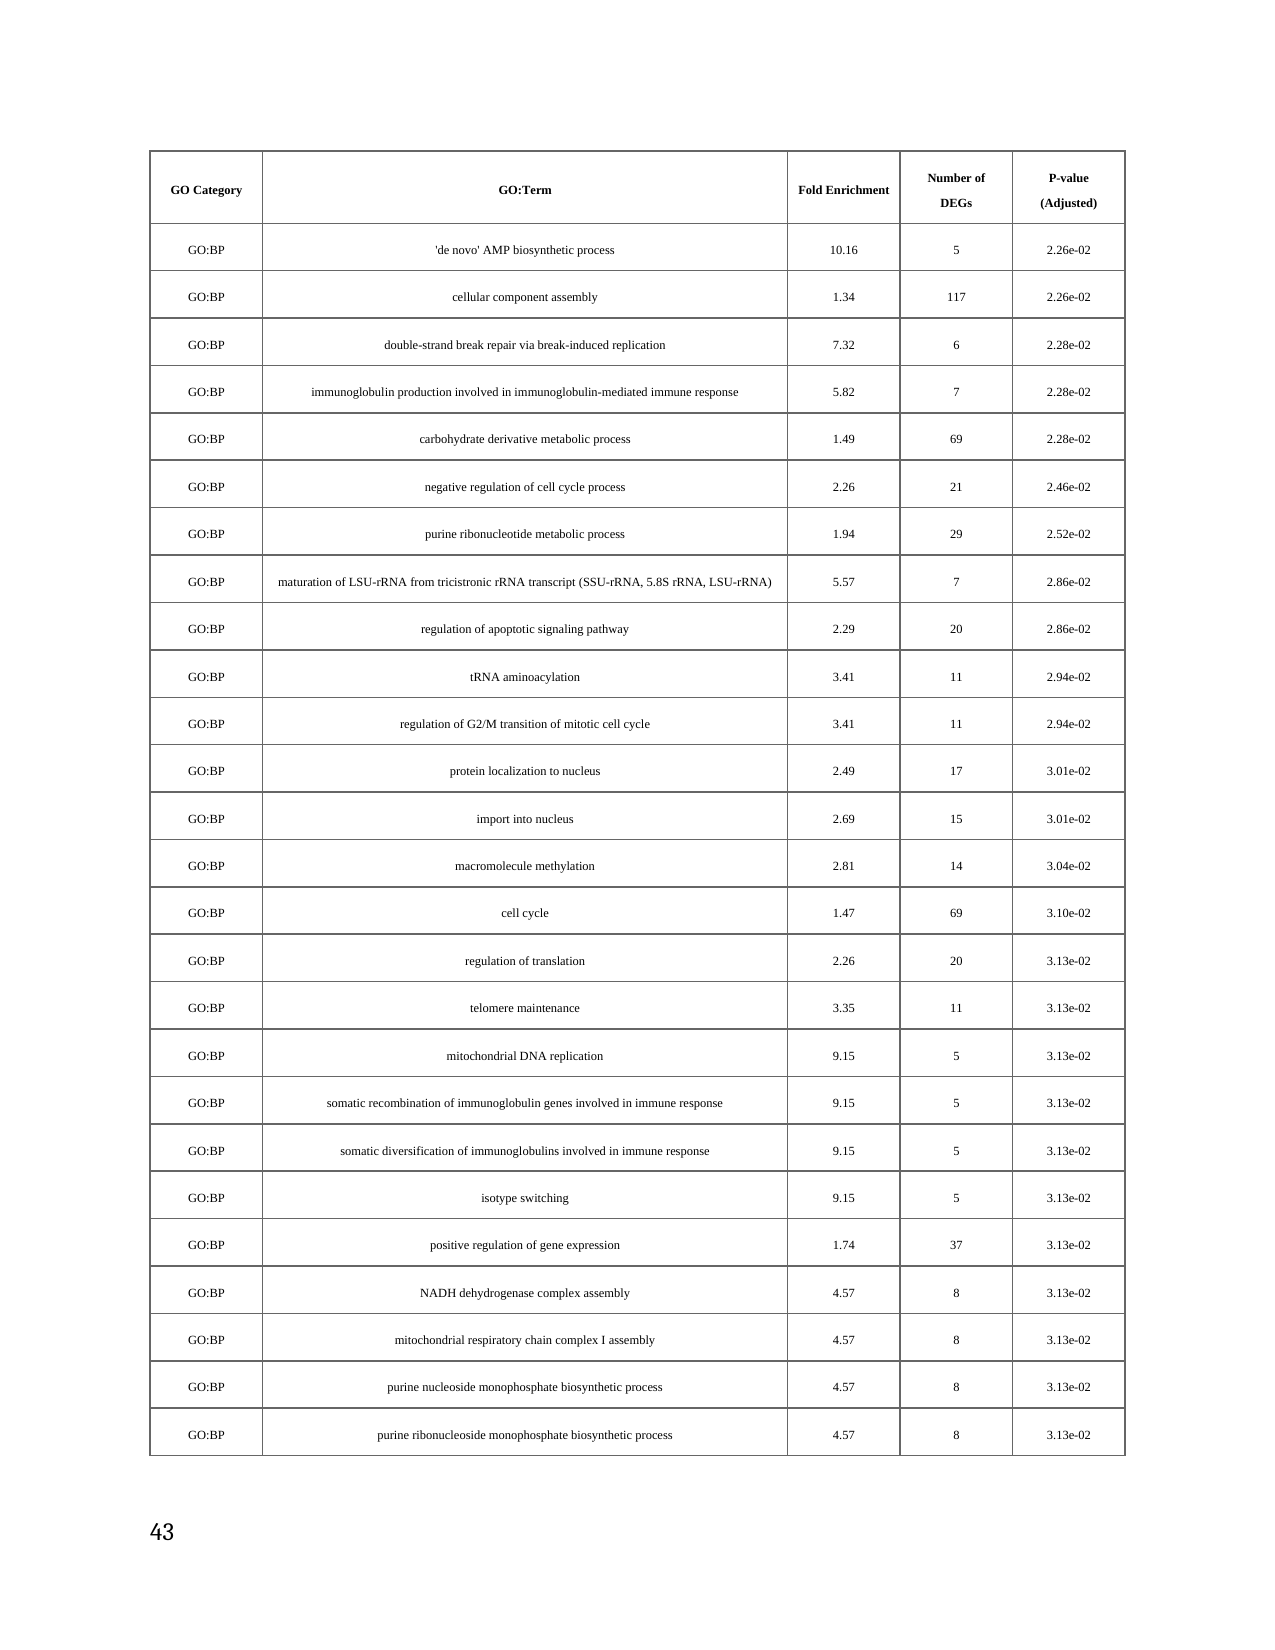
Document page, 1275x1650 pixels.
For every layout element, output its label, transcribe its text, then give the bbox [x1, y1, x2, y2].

table_cell GO:BP [151, 651, 262, 696]
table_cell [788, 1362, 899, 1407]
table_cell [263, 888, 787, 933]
table_cell 5 [901, 224, 1012, 270]
table_cell GO:BP [151, 224, 262, 270]
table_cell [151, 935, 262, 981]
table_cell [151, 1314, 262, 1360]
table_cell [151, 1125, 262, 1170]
table_cell 6 [901, 319, 1012, 364]
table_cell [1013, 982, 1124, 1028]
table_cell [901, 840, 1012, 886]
table_cell 17 [901, 745, 1012, 791]
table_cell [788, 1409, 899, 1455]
table_cell 21 [901, 461, 1012, 507]
table_cell GO:BP [151, 414, 262, 459]
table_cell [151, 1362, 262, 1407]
table_cell GO:BP [151, 603, 262, 649]
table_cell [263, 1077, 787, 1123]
table_cell GO:BP [151, 319, 262, 364]
table_cell 11 [901, 651, 1012, 696]
table_cell double-strand break repair via break-induced replication [263, 319, 787, 364]
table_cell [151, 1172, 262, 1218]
table_cell 1.49 [788, 414, 899, 459]
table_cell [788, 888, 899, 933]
table_cell GO:BP [151, 745, 262, 791]
table_header Fold Enrichment [788, 152, 899, 222]
table_cell 2.86e-02 [1013, 556, 1124, 602]
table_header Number of DEGs [901, 152, 1012, 222]
table_cell 69 [901, 414, 1012, 459]
table_cell 3.41 [788, 698, 899, 744]
table_cell 20 [901, 603, 1012, 649]
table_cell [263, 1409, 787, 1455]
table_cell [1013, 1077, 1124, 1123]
table_cell regulation of apoptotic signaling pathway [263, 603, 787, 649]
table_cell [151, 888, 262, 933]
table_cell 2.94e-02 [1013, 698, 1124, 744]
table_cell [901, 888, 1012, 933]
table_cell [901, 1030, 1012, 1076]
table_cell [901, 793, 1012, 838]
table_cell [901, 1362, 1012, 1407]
table_cell 7 [901, 366, 1012, 412]
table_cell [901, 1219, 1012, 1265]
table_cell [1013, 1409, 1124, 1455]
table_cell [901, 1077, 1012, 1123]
table_cell 1.94 [788, 508, 899, 554]
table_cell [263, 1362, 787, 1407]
table_cell 7 [901, 556, 1012, 602]
table_cell 2.28e-02 [1013, 319, 1124, 364]
table_cell 3.41 [788, 651, 899, 696]
table_cell immunoglobulin production involved in immunoglobulin-mediated immune response [263, 366, 787, 412]
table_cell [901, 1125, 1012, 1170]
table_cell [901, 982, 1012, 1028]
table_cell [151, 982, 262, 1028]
table_cell 2.49 [788, 745, 899, 791]
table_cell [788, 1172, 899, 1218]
table_cell GO:BP [151, 698, 262, 744]
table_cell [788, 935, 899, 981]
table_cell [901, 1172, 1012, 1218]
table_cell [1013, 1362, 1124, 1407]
table_cell 5.57 [788, 556, 899, 602]
table_cell negative regulation of cell cycle process [263, 461, 787, 507]
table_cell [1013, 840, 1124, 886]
table_cell 2.46e-02 [1013, 461, 1124, 507]
table_cell maturation of LSU-rRNA from tricistronic rRNA transcript (SSU-rRNA, 5.8S rRNA, LSU-rRNA) [263, 556, 787, 602]
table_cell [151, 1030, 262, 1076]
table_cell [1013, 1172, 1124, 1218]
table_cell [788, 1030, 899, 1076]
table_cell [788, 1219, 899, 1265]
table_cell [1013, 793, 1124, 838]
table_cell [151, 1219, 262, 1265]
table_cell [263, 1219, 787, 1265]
table_cell 10.16 [788, 224, 899, 270]
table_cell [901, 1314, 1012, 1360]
table_cell 2.26e-02 [1013, 271, 1124, 317]
table_header GO Category [151, 152, 262, 222]
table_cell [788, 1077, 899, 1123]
table_cell protein localization to nucleus [263, 745, 787, 791]
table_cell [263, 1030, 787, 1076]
table_cell 2.29 [788, 603, 899, 649]
table_cell 1.34 [788, 271, 899, 317]
table_cell GO:BP [151, 271, 262, 317]
table_cell GO:BP [151, 366, 262, 412]
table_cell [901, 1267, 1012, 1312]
table_cell 2.28e-02 [1013, 414, 1124, 459]
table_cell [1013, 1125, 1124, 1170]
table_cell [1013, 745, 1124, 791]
table_cell 2.86e-02 [1013, 603, 1124, 649]
table_cell regulation of G2/M transition of mitotic cell cycle [263, 698, 787, 744]
table_cell tRNA aminoacylation [263, 651, 787, 696]
table_header GO:Term [263, 152, 787, 222]
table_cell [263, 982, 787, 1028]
table_cell 29 [901, 508, 1012, 554]
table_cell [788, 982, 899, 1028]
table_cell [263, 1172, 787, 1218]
table_cell 2.52e-02 [1013, 508, 1124, 554]
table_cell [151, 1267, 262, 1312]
table_cell cellular component assembly [263, 271, 787, 317]
table_cell 2.28e-02 [1013, 366, 1124, 412]
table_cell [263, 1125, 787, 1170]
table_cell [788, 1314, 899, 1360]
table_cell 2.26e-02 [1013, 224, 1124, 270]
table_cell 2.26 [788, 461, 899, 507]
table_cell 117 [901, 271, 1012, 317]
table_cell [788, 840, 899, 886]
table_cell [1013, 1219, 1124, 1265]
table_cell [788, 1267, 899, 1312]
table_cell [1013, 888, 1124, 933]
table_cell 11 [901, 698, 1012, 744]
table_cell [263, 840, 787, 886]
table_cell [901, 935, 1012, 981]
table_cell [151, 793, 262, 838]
table_cell GO:BP [151, 461, 262, 507]
table_cell 5.82 [788, 366, 899, 412]
table_cell 'de novo' AMP biosynthetic process [263, 224, 787, 270]
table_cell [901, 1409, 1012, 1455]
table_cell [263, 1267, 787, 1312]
table_cell GO:BP [151, 556, 262, 602]
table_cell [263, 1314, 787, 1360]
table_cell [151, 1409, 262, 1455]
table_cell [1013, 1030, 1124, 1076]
table_cell carbohydrate derivative metabolic process [263, 414, 787, 459]
table_header P-value (Adjusted) [1013, 152, 1124, 222]
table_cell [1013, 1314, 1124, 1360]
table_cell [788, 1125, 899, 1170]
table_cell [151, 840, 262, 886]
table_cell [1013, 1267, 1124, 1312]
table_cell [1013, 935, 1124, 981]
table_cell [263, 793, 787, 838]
table_cell purine ribonucleotide metabolic process [263, 508, 787, 554]
table_cell 2.94e-02 [1013, 651, 1124, 696]
table_cell GO:BP [151, 508, 262, 554]
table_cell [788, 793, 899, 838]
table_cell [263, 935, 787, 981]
table_cell 7.32 [788, 319, 899, 364]
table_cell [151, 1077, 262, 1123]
